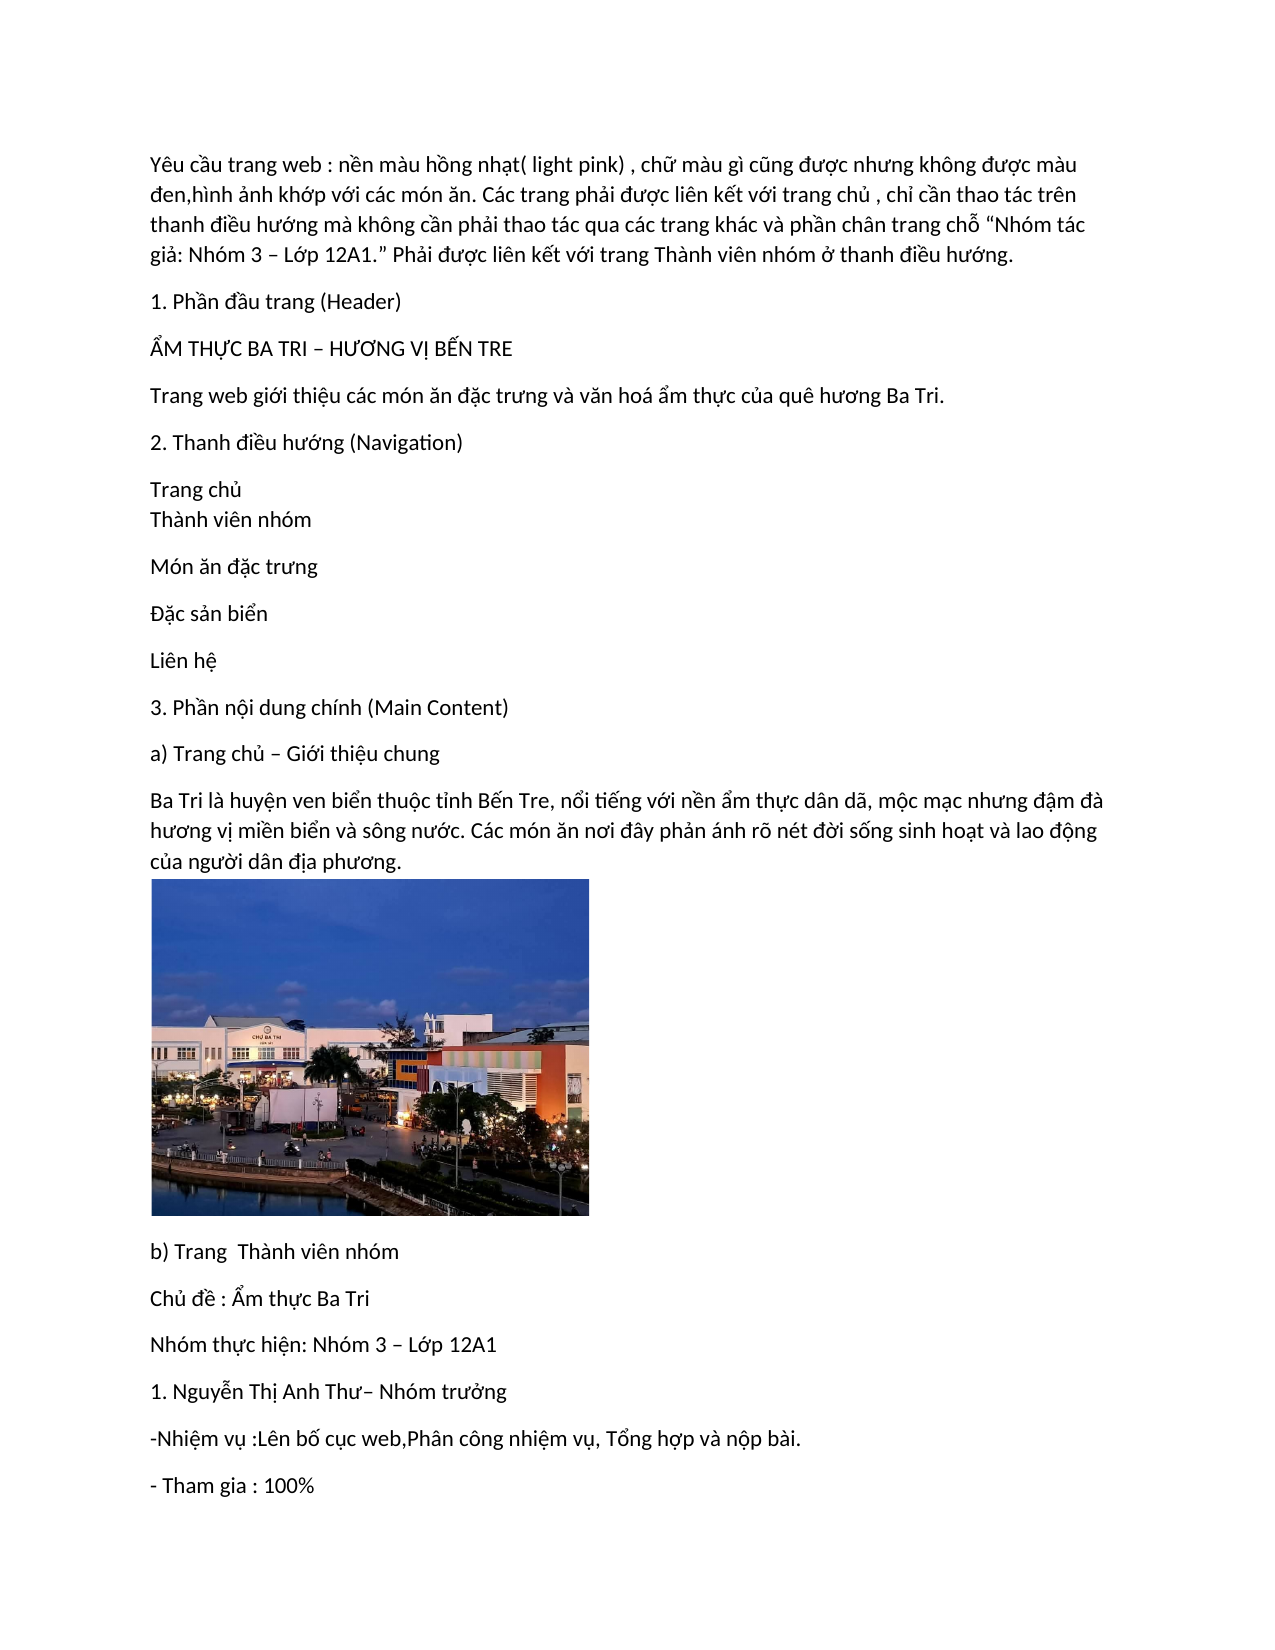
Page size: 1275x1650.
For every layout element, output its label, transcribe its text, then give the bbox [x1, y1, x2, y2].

text Nhóm thực hiện: Nhóm 3 – Lớp 12A1 [150, 1331, 1125, 1358]
text -Nhiệm vụ :Lên bố cục web,Phân công nhiệm vụ, Tổng hợp và nộp bài. [150, 1424, 1125, 1452]
text 3. Phần nội dung chính (Main Content) [150, 693, 1125, 721]
text Trang web giới thiệu các món ăn đặc trưng và văn hoá ẩm thực của quê hương Ba Tri. [150, 381, 1125, 409]
text 2. Thanh điều hướng (Navigation) [150, 428, 1125, 456]
text Chủ đề : Ẩm thực Ba Tri [150, 1284, 1125, 1312]
picture [151, 879, 590, 1216]
text Trang chủ Thành viên nhóm [150, 475, 1125, 533]
text Món ăn đặc trưng [150, 552, 1125, 580]
text 1. Phần đầu trang (Header) [150, 287, 1125, 316]
text Ba Tri là huyện ven biển thuộc tỉnh Bến Tre, nổi tiếng với nền ẩm thực dân dã, mộc mạc nhưng đậm đà hương vị miền biển và sông nước. Các món ăn nơi đây phản ánh rõ nét đời sống sinh hoạt và lao động của người dân địa phương. [150, 786, 1125, 875]
text Yêu cầu trang web : nền màu hồng nhạt( light pink) , chữ màu gì cũng được nhưng không được màu đen,hình ảnh khớp với các món ăn. Các trang phải được liên kết với trang chủ , chỉ cần thao tác trên thanh điều hướng mà không cần phải thao tác qua các trang khác và phần chân trang chỗ “Nhóm tác giả: Nhóm 3 – Lớp 12A1.” Phải được liên kết với trang Thành viên nhóm ở thanh điều hướng. [150, 150, 1125, 269]
text 1. Nguyễn Thị Anh Thư– Nhóm trưởng [150, 1377, 1125, 1405]
text - Tham gia : 100% [150, 1471, 1125, 1499]
text a) Trang chủ – Giới thiệu chung [150, 739, 1125, 768]
text Đặc sản biển [150, 599, 1125, 627]
text ẨM THỰC BA TRI – HƯƠNG VỊ BẾN TRE [150, 334, 1125, 362]
text Liên hệ [150, 646, 1125, 674]
